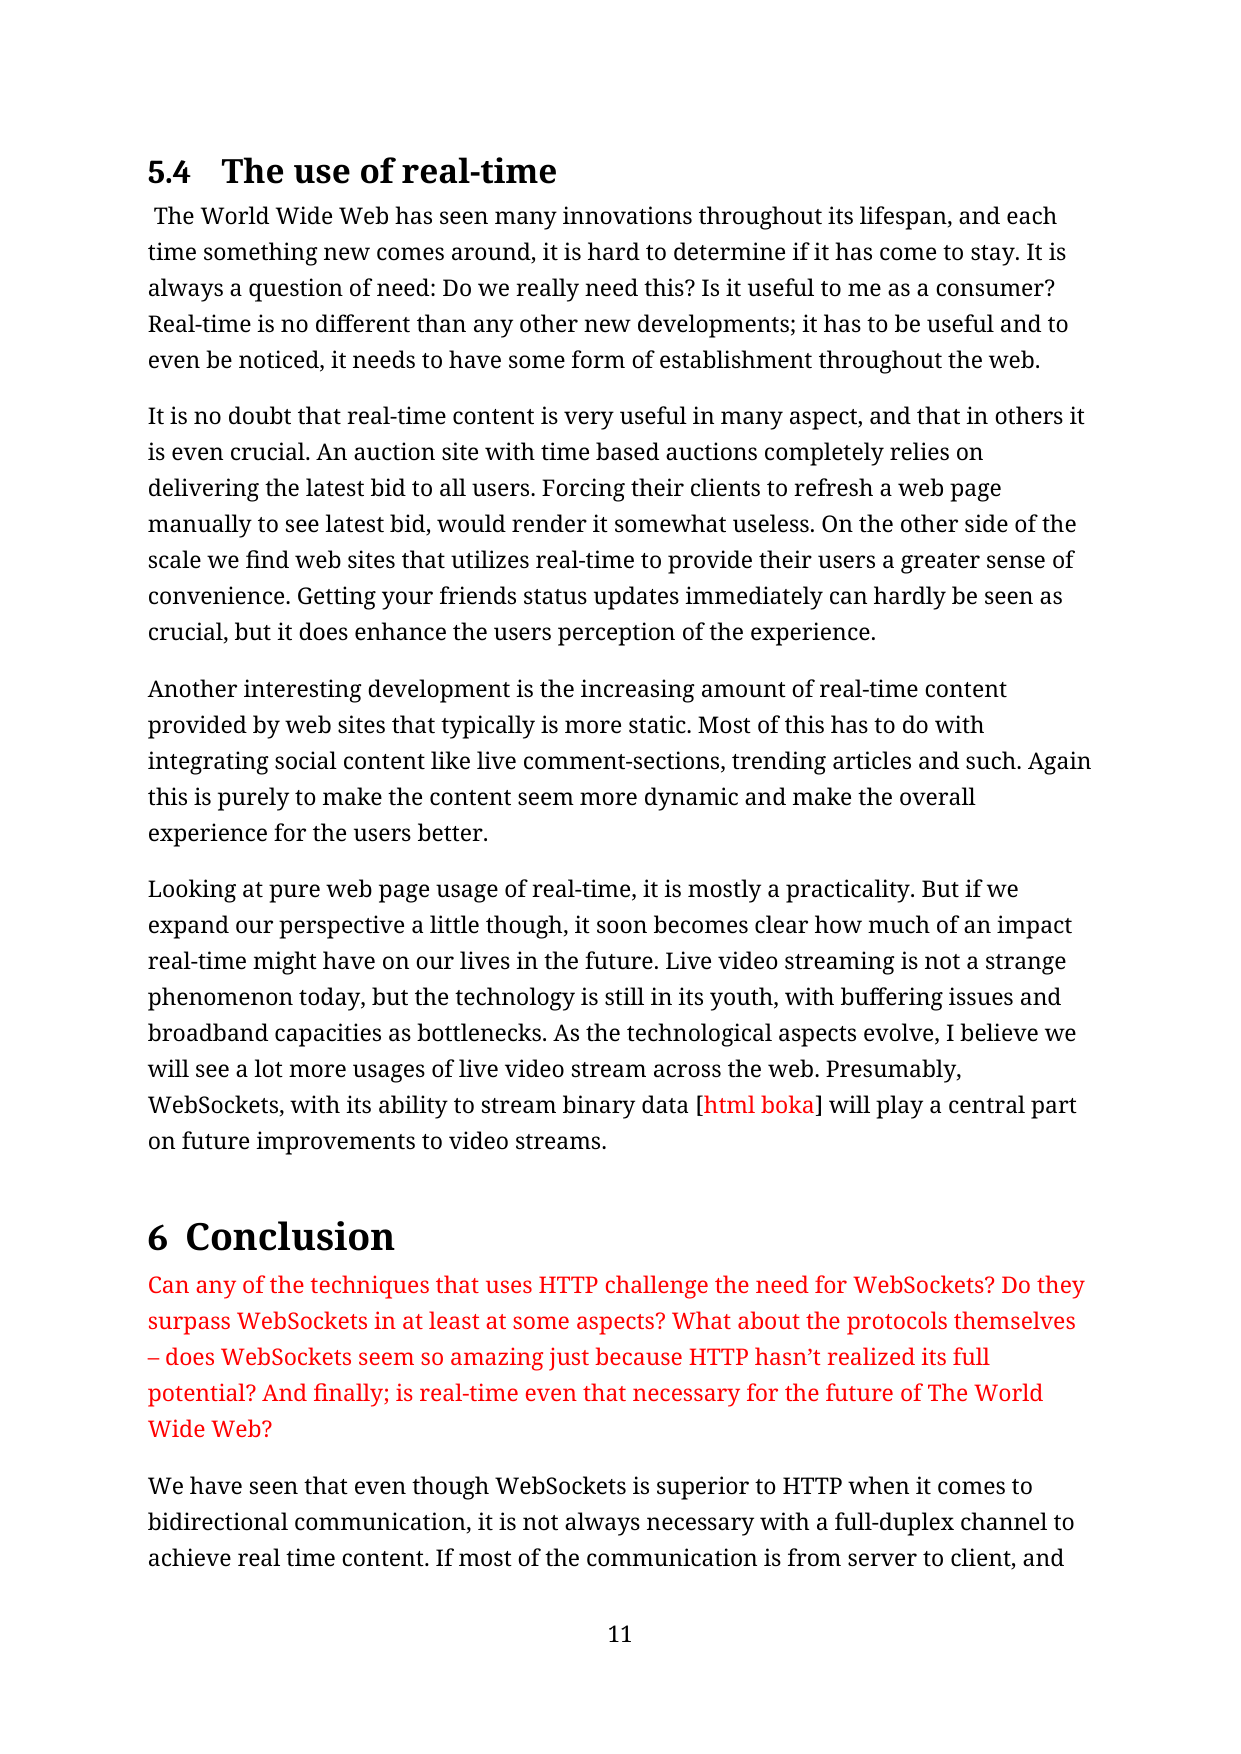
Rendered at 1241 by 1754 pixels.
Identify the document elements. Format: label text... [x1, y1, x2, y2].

text Another interesting development is the increasing amount of real-time content provided by web sites that typically is more static. Most of this has to do with integrating social content like live comment-sections, trending articles and such. Again this is purely to make the content seem more dynamic and make the overall experience for the users better. [148, 673, 1093, 848]
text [148, 1470, 1093, 1573]
text Looking at pure web page usage of real-time, it is mostly a practicality. But if we expand our perspective a little though, it soon becomes clear how much of an impact real-time might have on our lives in the future. Live video streaming is not a strange phenomenon today, but the technology is still in its youth, with buffering issues and broadband capacities as bottlenecks. As the technological aspects evolve, I believe we will see a lot more usages of live video stream across the web. Presumably, WebSockets, with its ability to stream binary data [html boka] will play a central part on future improvements to video streams. [148, 873, 1093, 1156]
subtitle Conclusion [148, 1211, 1093, 1262]
text The World Wide Web has seen many innovations throughout its lifespan, and each time something new comes around, it is hard to determine if it has come to stay. It is always a question of need: Do we really need this? Is it useful to me as a consumer? Real-time is no different than any other new developments; it has to be useful and to even be noticed, it needs to have some form of establishment throughout the web. [148, 200, 1093, 375]
subtitle The use of real-time [148, 148, 1093, 193]
text It is no doubt that real-time content is very useful in many aspect, and that in others it is even crucial. An auction site with time based auctions completely relies on delivering the latest bid to all users. Forcing their clients to refresh a web page manually to see latest bid, would render it somewhat useless. On the other side of the scale we find web sites that utilizes real-time to provide their users a greater sense of convenience. Getting your friends status updates immediately can hardly be seen as crucial, but it does enhance the users perception of the experience. [148, 400, 1093, 647]
text Can any of the techniques that uses HTTP challenge the need for WebSockets? Do they surpass WebSockets in at least at some aspects? What about the protocols themselves – does WebSockets seem so amazing just because HTTP hasn’t realized its full potential? And finally; is real-time even that necessary for the future of The World Wide Web? [148, 1269, 1093, 1444]
